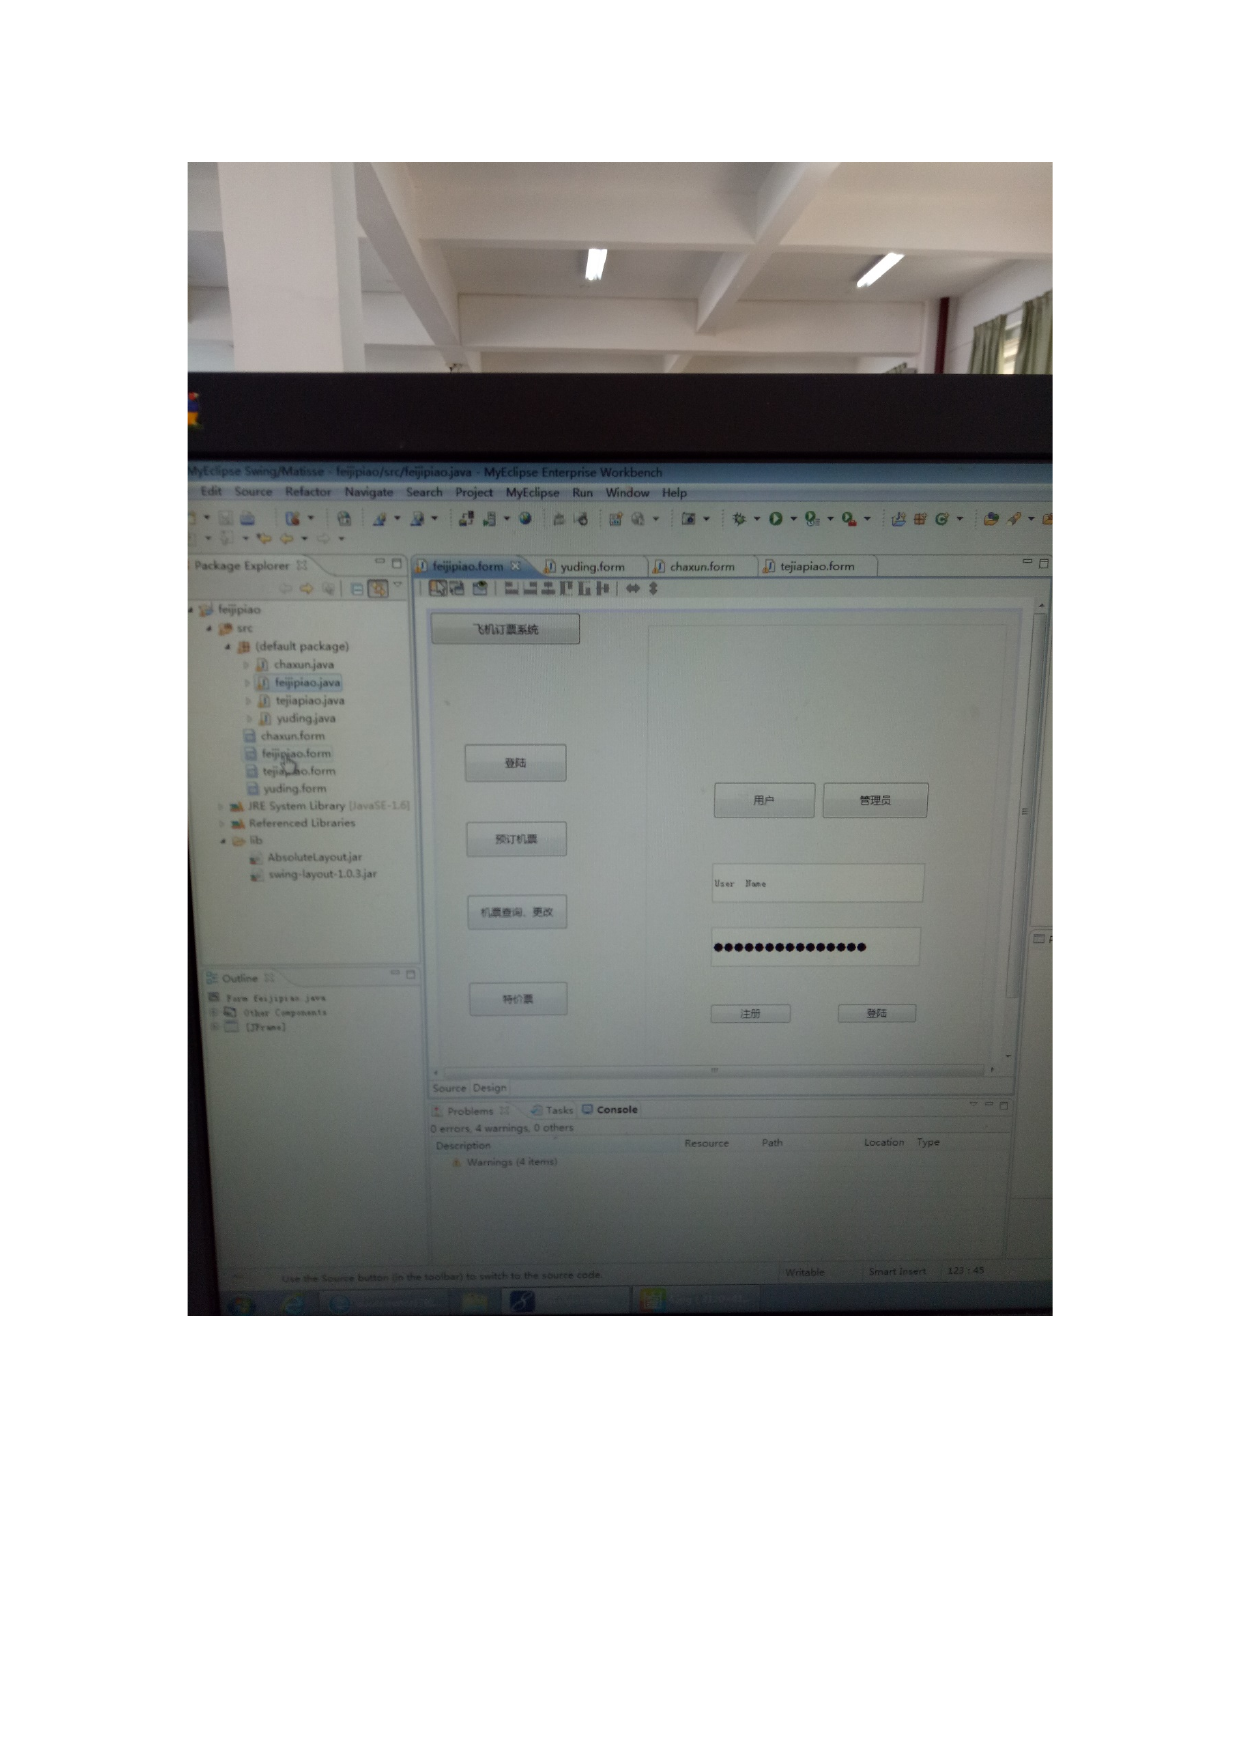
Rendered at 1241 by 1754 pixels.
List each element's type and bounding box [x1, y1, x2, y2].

picture [187, 162, 1053, 1316]
